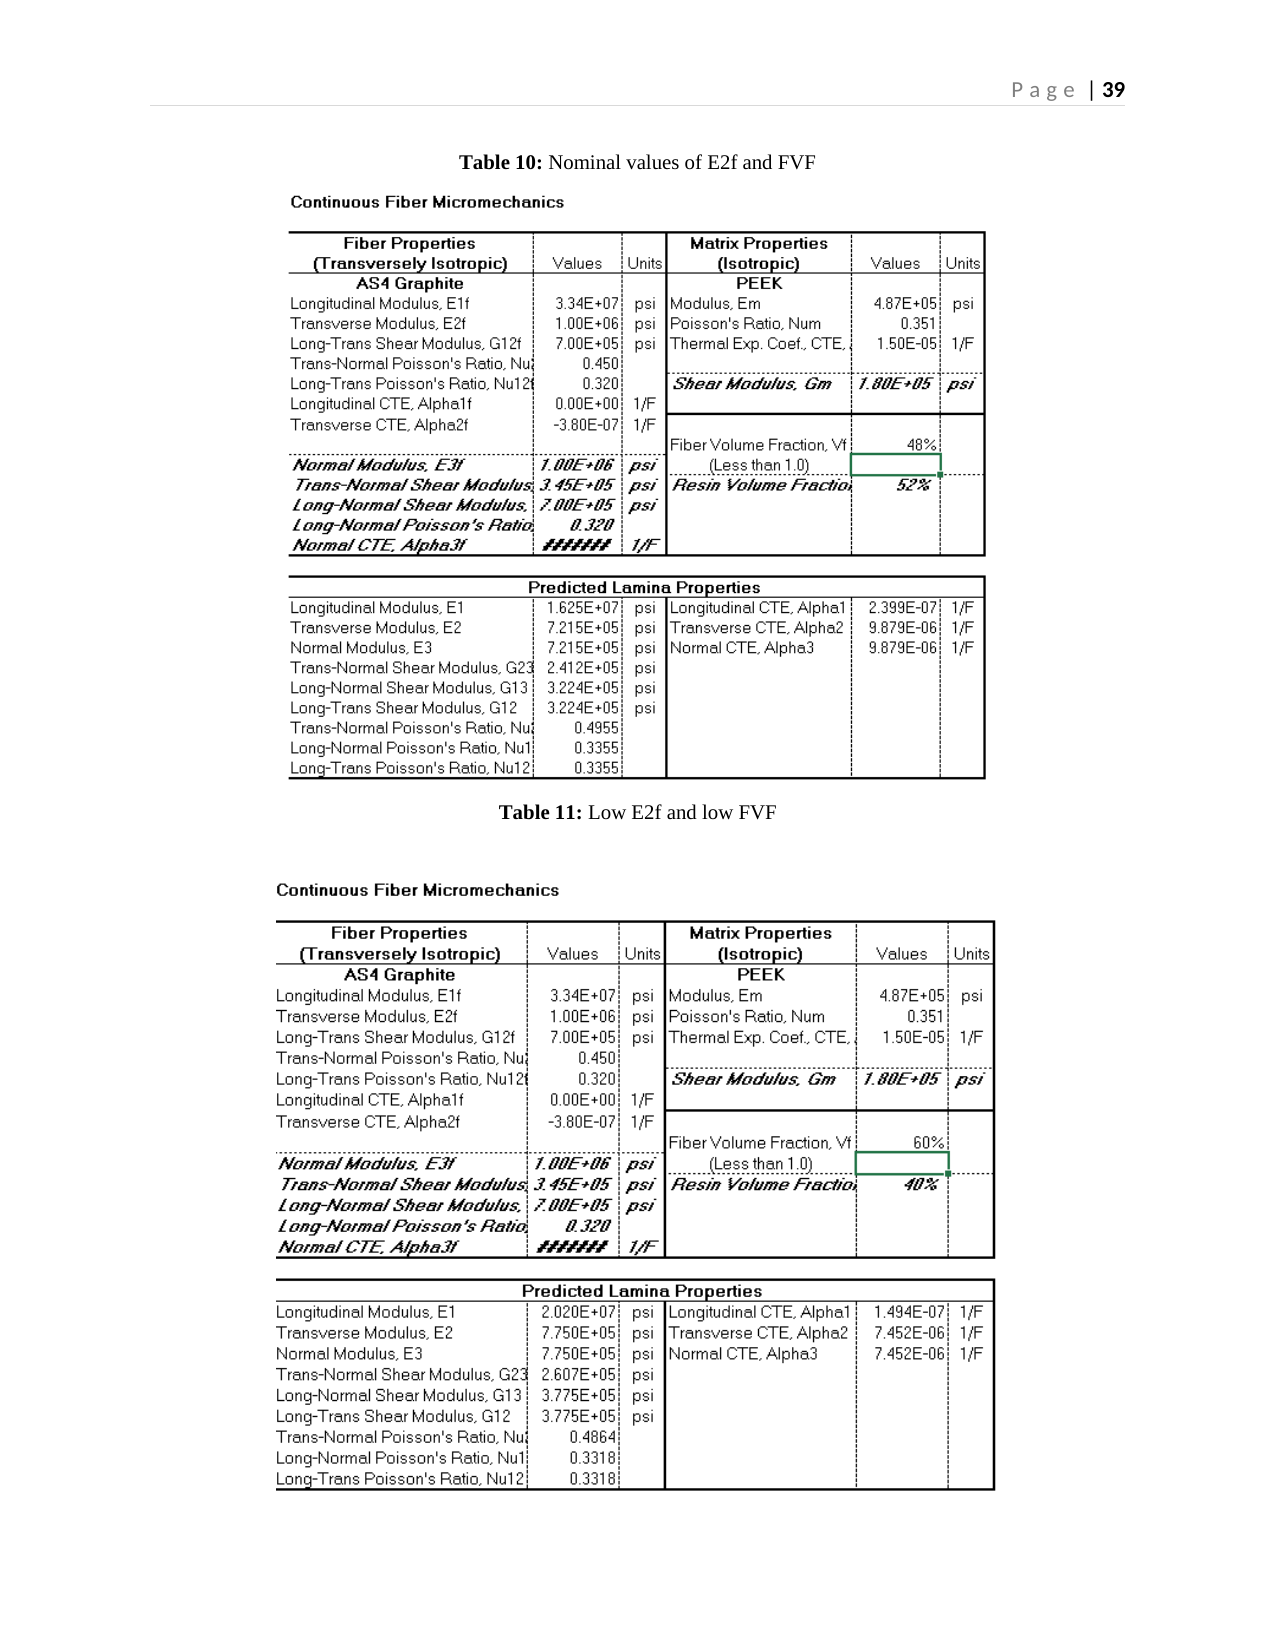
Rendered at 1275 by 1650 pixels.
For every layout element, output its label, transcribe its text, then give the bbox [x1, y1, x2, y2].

picture [276, 881, 999, 1492]
picture [288, 190, 987, 783]
text Table 10: Nominal values of E2f and FVF [150, 150, 1125, 174]
text Table 11: Low E2f and low FVF [150, 799, 1125, 824]
